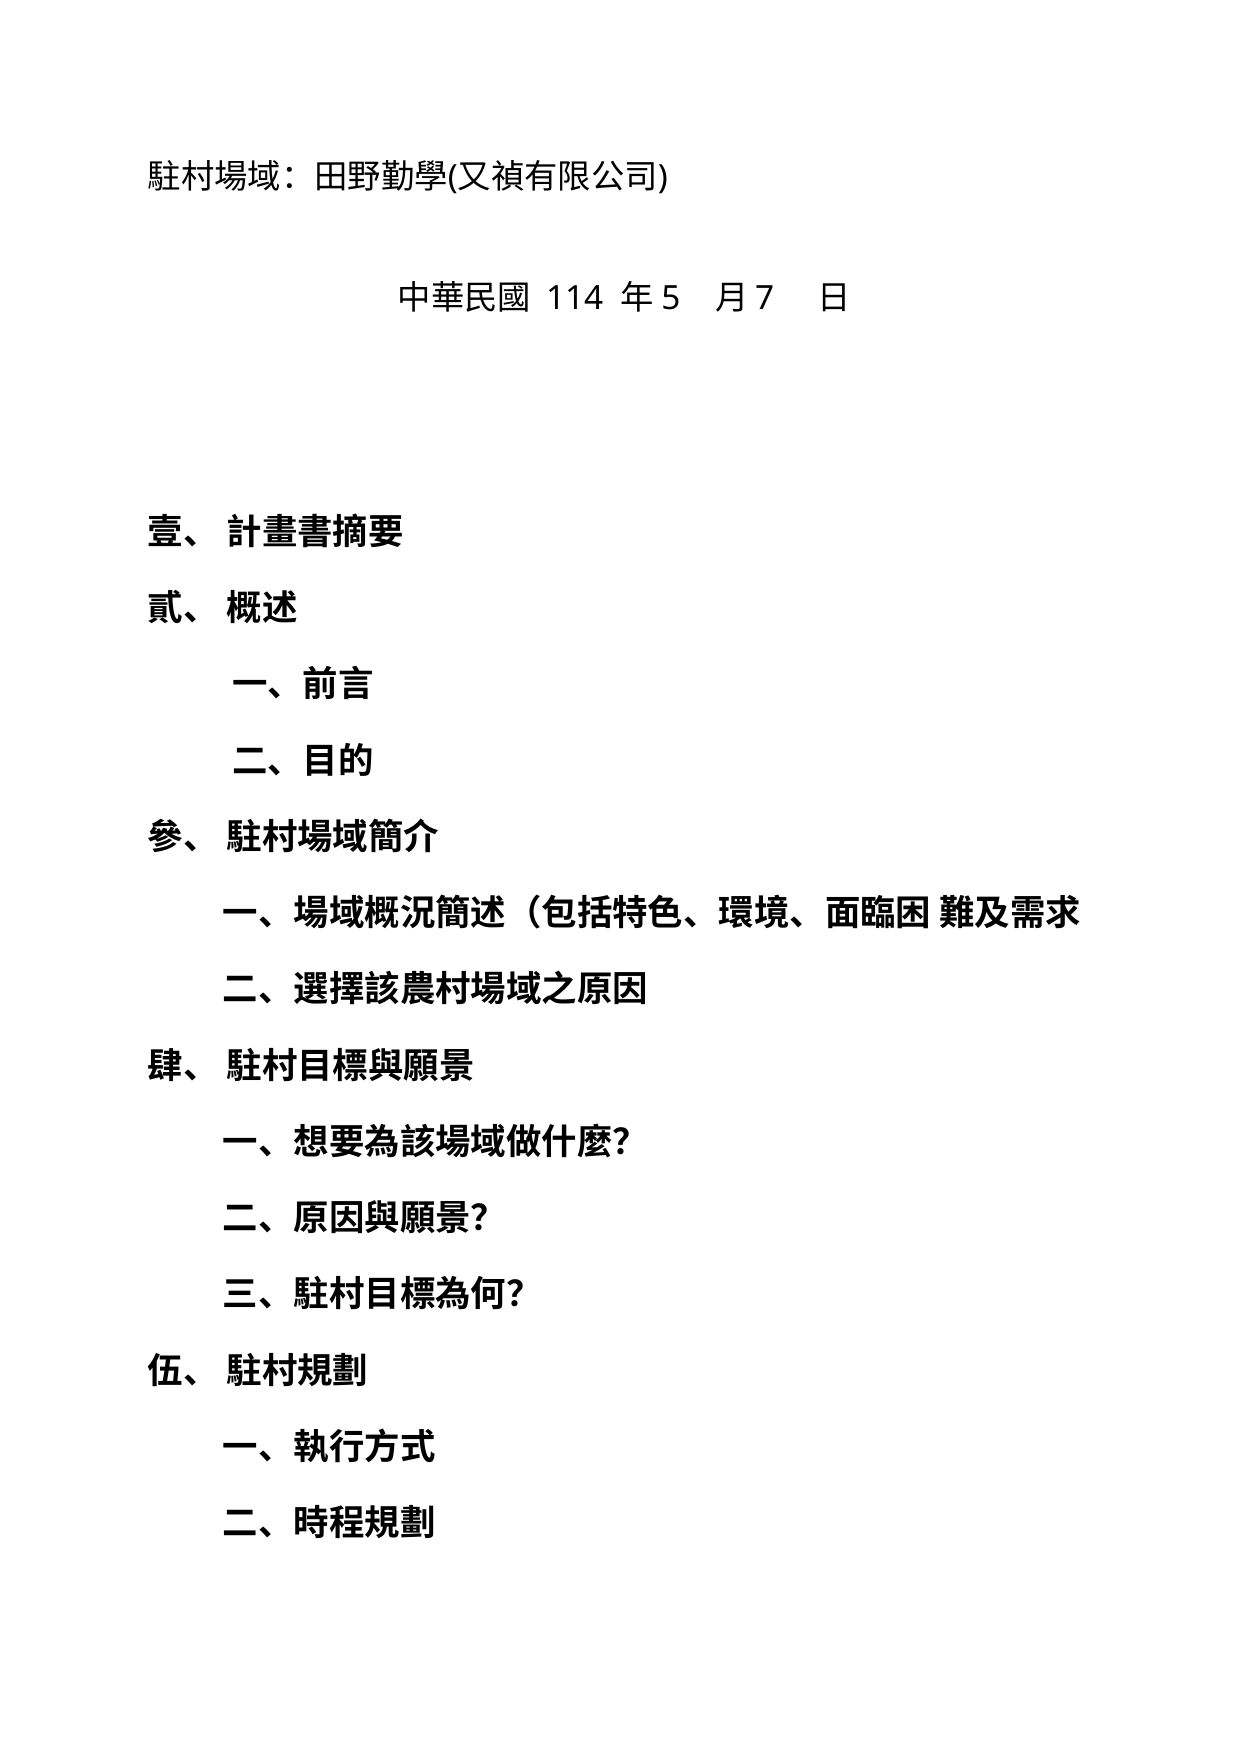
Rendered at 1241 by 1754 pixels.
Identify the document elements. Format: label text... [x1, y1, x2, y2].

text 駐村場域：田野勤學(又禎有限公司) [148, 150, 1090, 198]
text 貳、 概述 [148, 579, 1090, 631]
text 一、想要為該場域做什麼？ [223, 1113, 1090, 1164]
text 三、駐村目標為何？ [223, 1266, 1090, 1317]
text 肆、 駐村目標與願景 [148, 1037, 1090, 1088]
text 二、原因與願景？ [223, 1189, 1090, 1241]
text 一、執行方式 [223, 1418, 1090, 1469]
text 伍、 駐村規劃 [148, 1342, 1090, 1393]
text 一、前言 [148, 656, 1090, 707]
text 二、時程規劃 [223, 1494, 1090, 1546]
text 二、選擇該農村場域之原因 [148, 961, 1090, 1012]
text 一、場域概況簡述（包括特色、環境、面臨困 難及需求 [148, 884, 1090, 936]
text 二、目的 [148, 732, 1090, 783]
text 中華民國 114 年 5 月7 日 [148, 271, 1090, 319]
text 參、 駐村場域簡介 [148, 808, 1090, 859]
text 壹、 計畫書摘要 [148, 503, 1090, 554]
